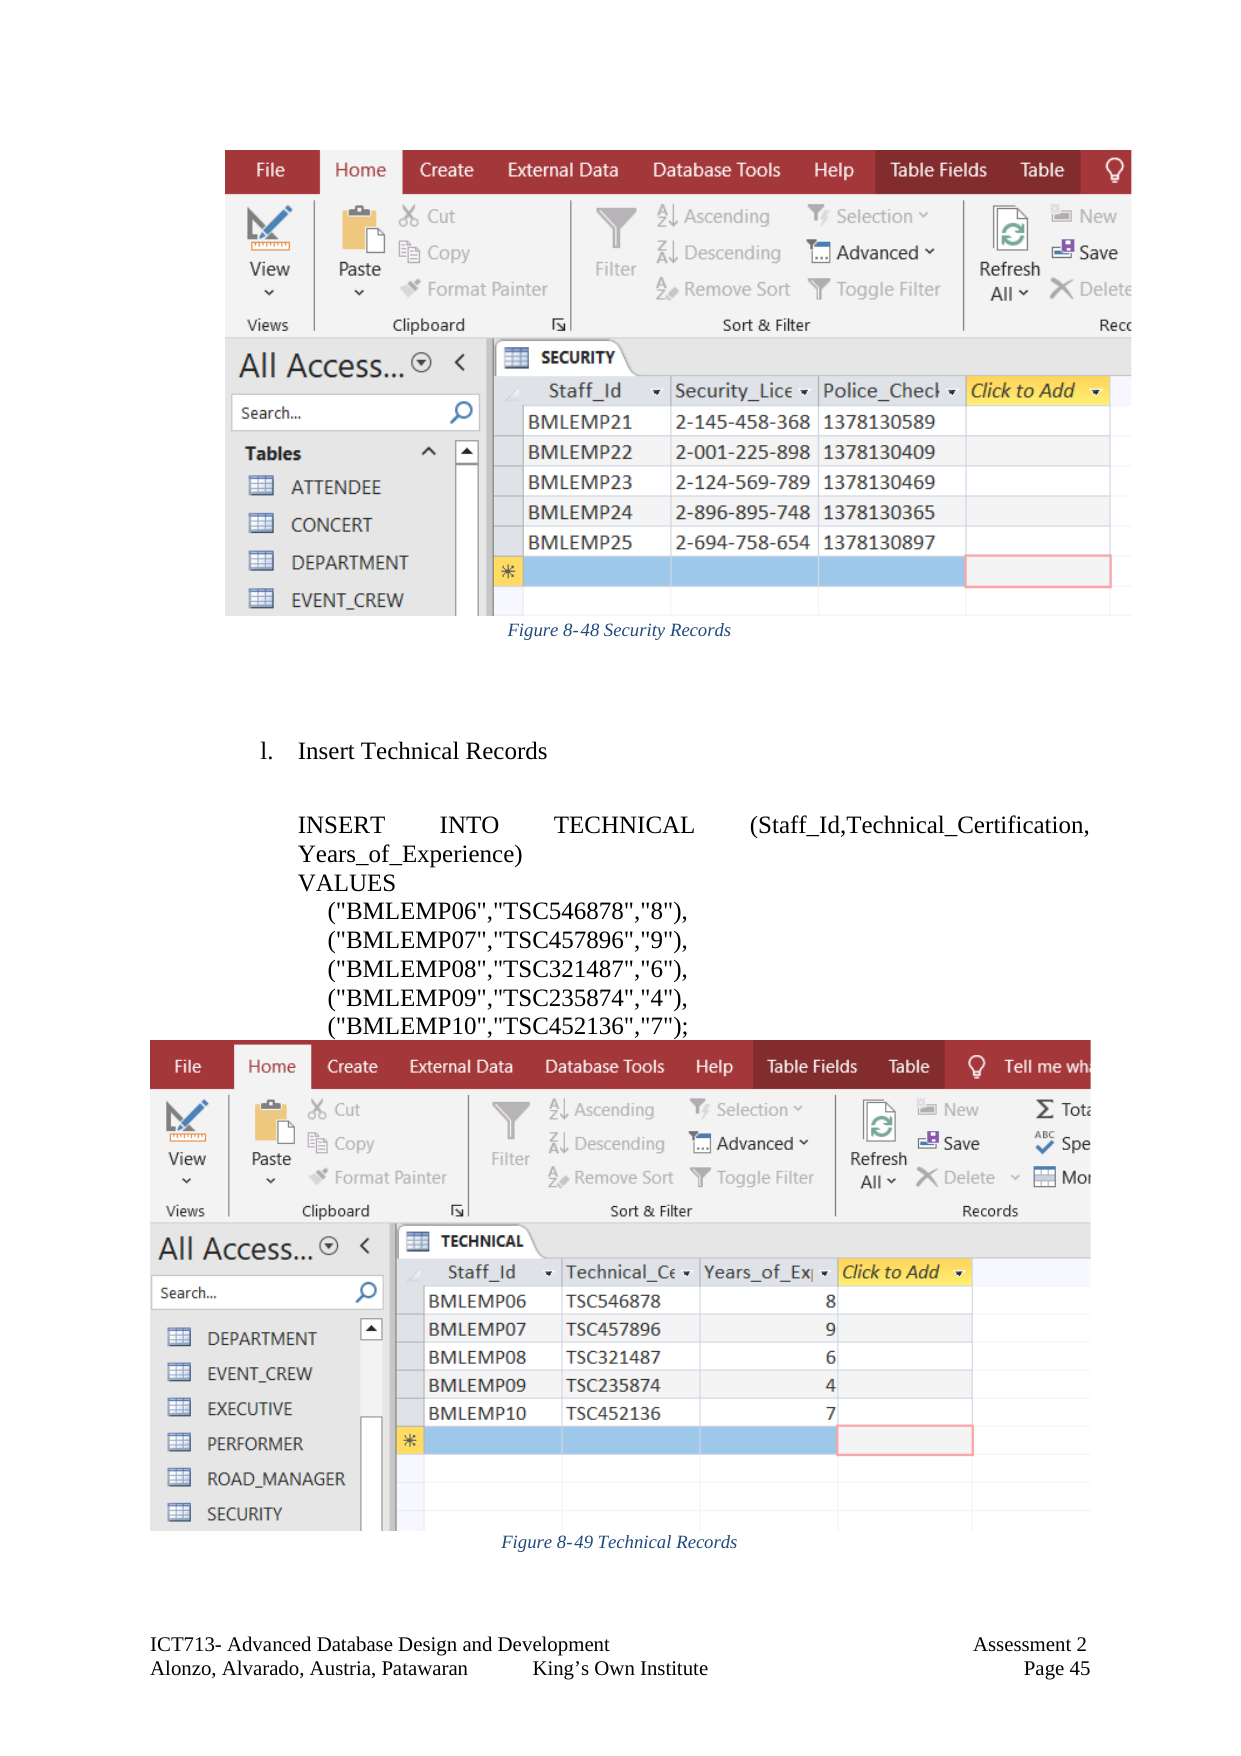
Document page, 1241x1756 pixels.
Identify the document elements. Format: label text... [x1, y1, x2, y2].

text INSERT INTO TECHNICAL (Staff_Id,Technical_Certification, Years_of_Experience) [298, 810, 1090, 868]
text ("BMLEMP10","TSC452136","7"); [327, 1011, 1090, 1040]
list Insert Technical Records [260, 736, 1090, 765]
text ("BMLEMP07","TSC457896","9"), [327, 925, 1090, 954]
text VALUES [298, 868, 1090, 896]
picture [225, 150, 1132, 616]
picture [150, 1040, 1091, 1531]
text ("BMLEMP08","TSC321487","6"), [327, 954, 1090, 983]
text ("BMLEMP09","TSC235874","4"), [327, 983, 1090, 1011]
text ("BMLEMP06","TSC546878","8"), [327, 896, 1090, 925]
